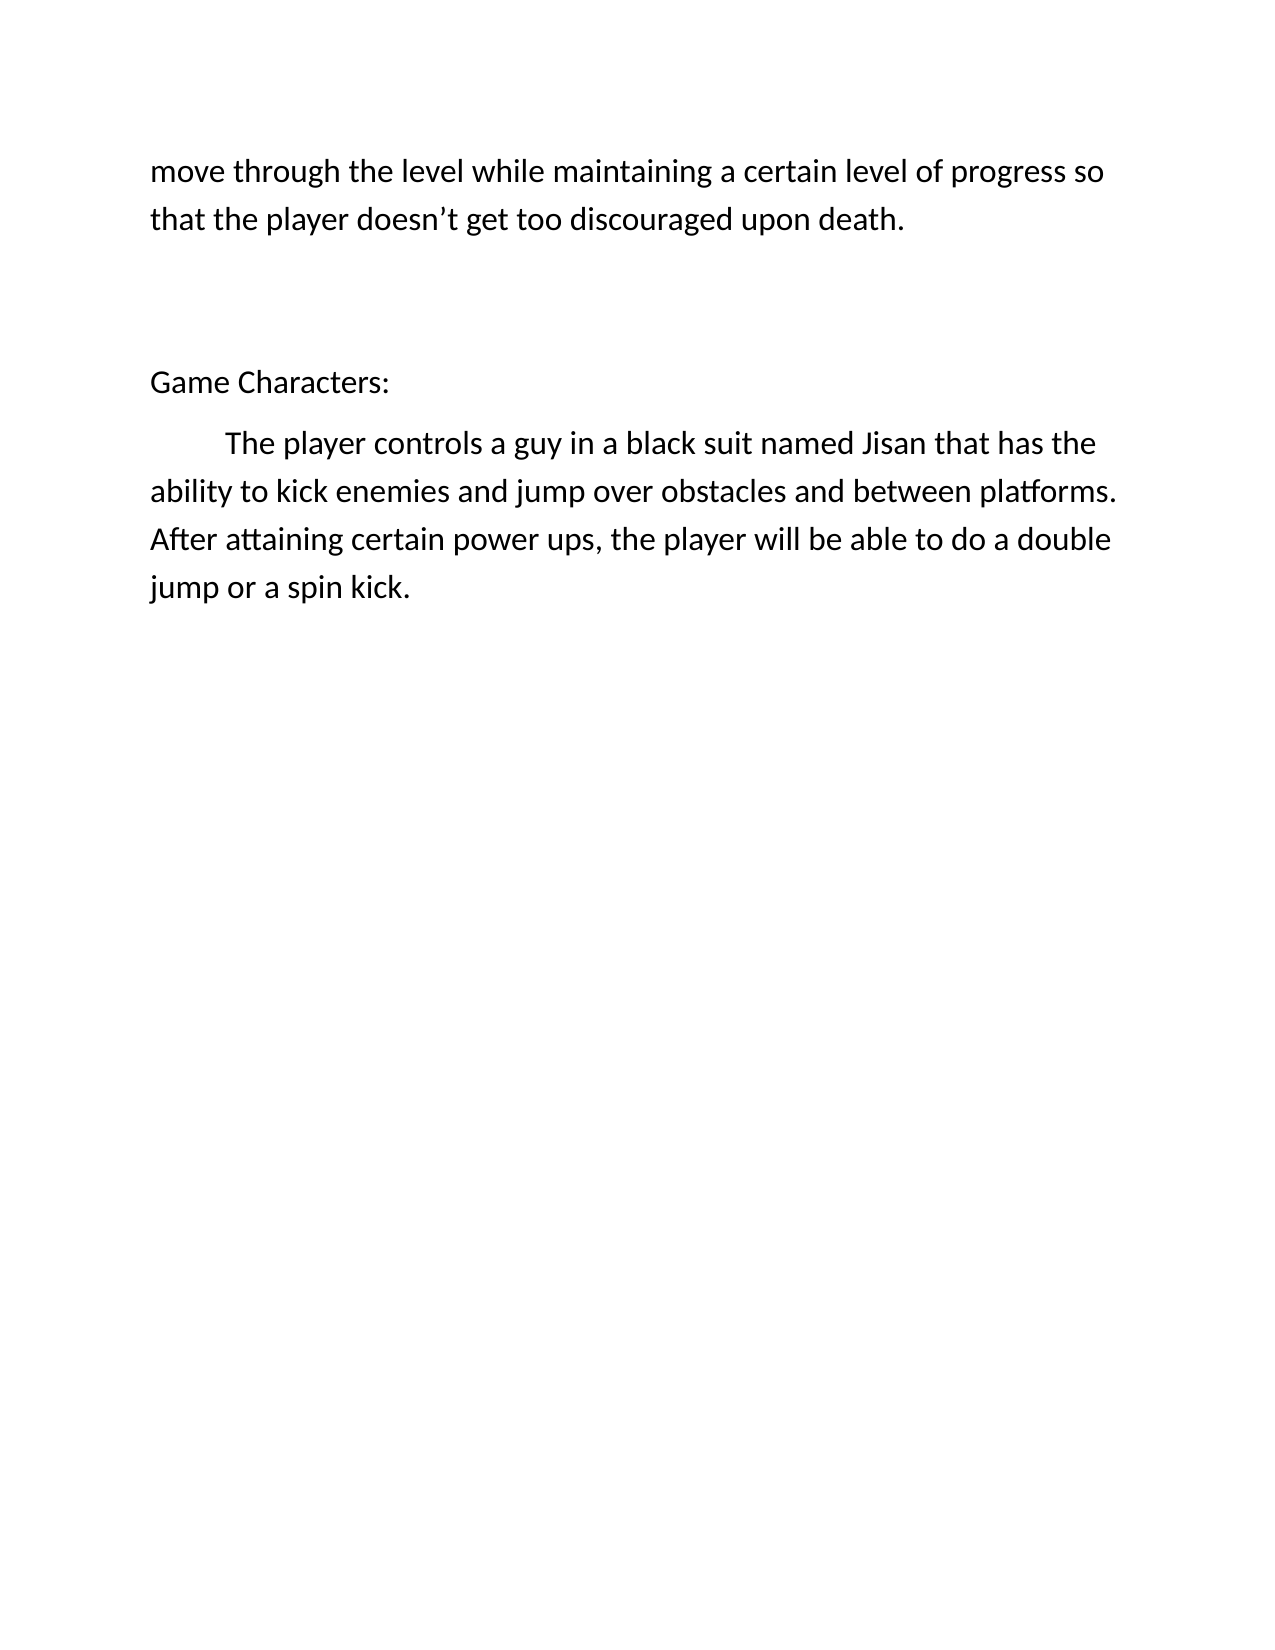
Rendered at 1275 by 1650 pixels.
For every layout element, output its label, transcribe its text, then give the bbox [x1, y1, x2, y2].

text The player controls a guy in a black suit named Jisan that has the ability to kick enemies and jump over obstacles and between platforms. After attaining certain power ups, the player will be able to do a double jump or a spin kick. [150, 422, 1125, 607]
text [150, 150, 1125, 239]
text Game Characters: [150, 361, 1125, 402]
